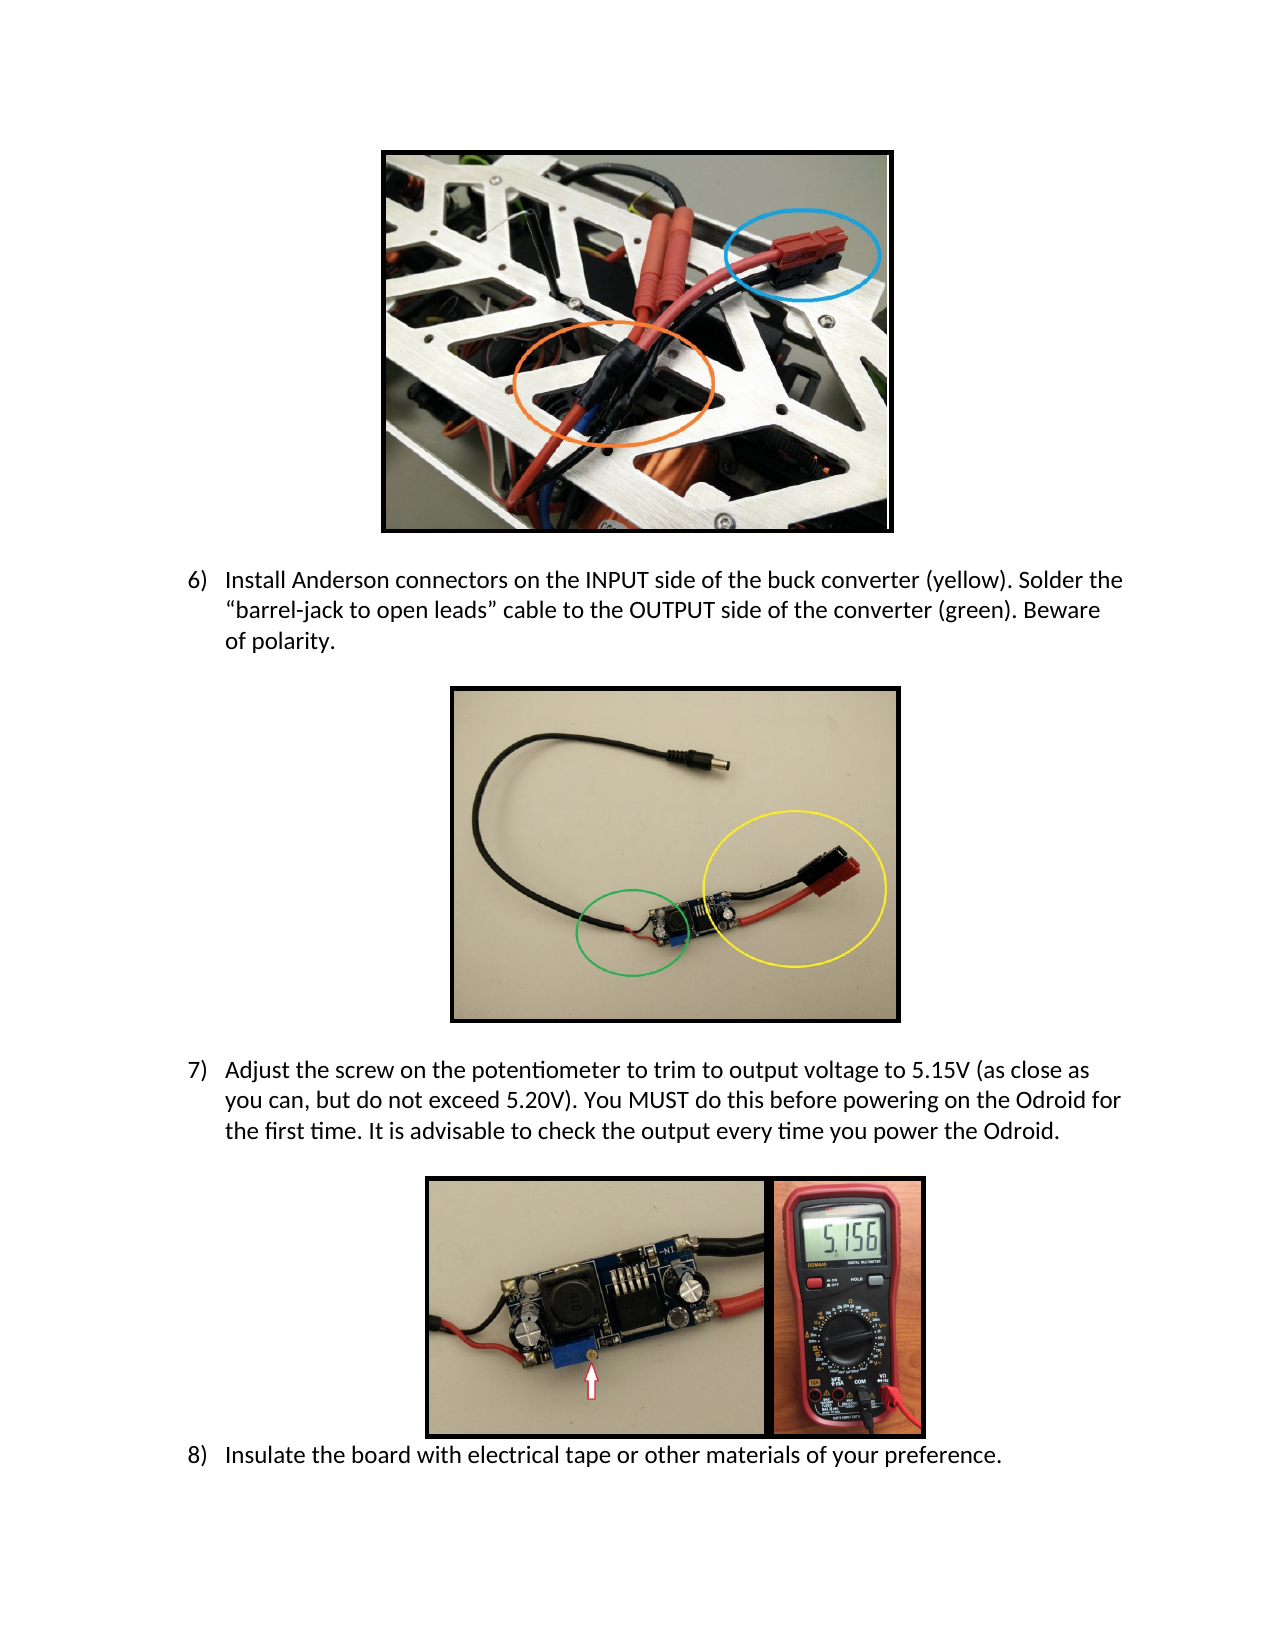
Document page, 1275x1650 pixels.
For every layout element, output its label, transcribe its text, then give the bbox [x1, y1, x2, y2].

picture [774, 1181, 921, 1434]
picture [429, 1181, 764, 1434]
list Adjust the screw on the potentiometer to trim to output voltage to 5.15V (as close as you can, but do not exceed 5.20V). You MUST ​do this before powering on the Odroid for the first time. It is advisable to check the output every time you power the Odroid. [187, 1054, 1125, 1146]
picture [454, 691, 896, 1019]
list Install Anderson connectors on the INPUT side of the buck converter (yellow). Solder the “barrel-jack to open leads” cable to the OUTPUT side of the converter (green). Beware of polarity. [187, 564, 1125, 656]
picture [386, 155, 889, 529]
list Insulate the board with electrical tape or other materials of your preference. [187, 1439, 1125, 1469]
